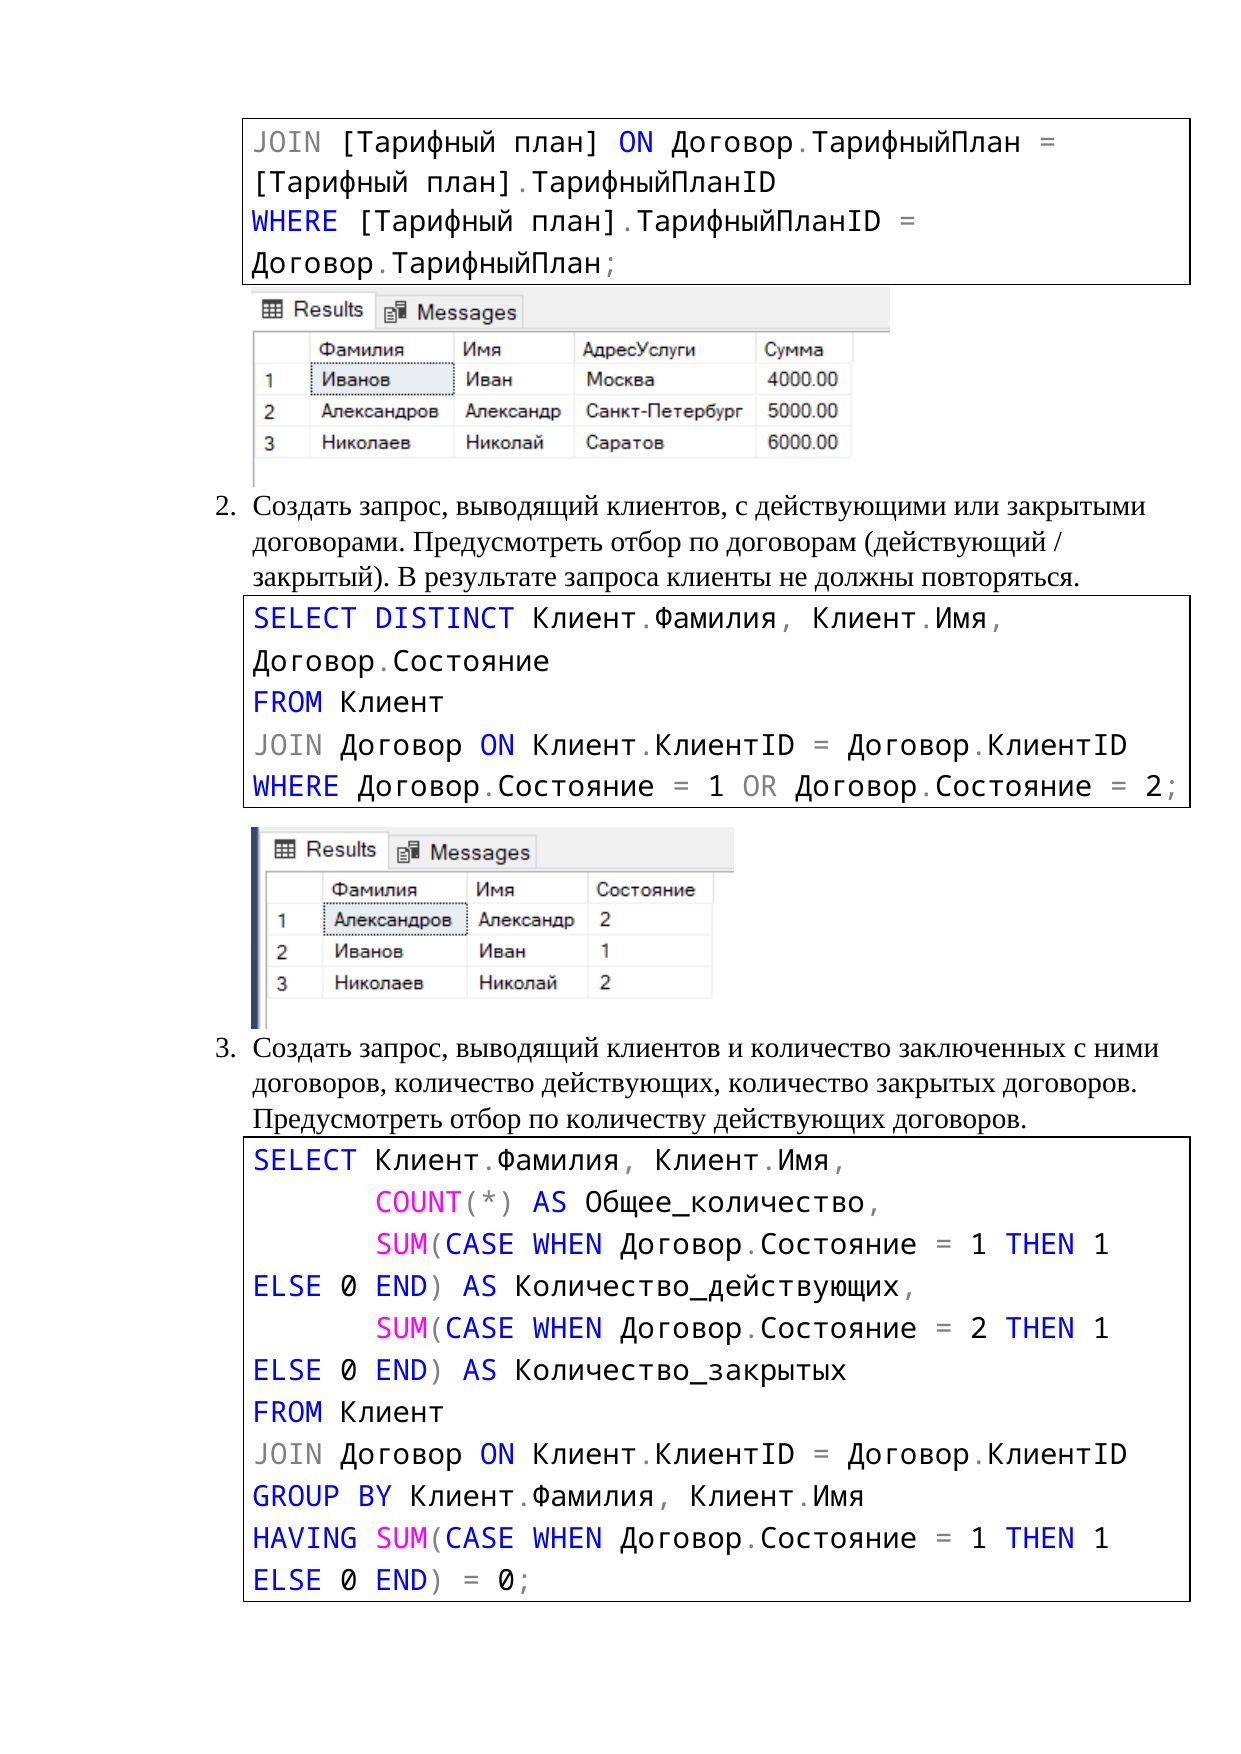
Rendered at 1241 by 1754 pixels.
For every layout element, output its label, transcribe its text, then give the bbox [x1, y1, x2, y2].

list SELECT Клиент.Фамилия, Клиент.Имя, [244, 1138, 1189, 1178]
list WHERE Договор.Состояние = 1 OR Договор.Состояние = 2; [244, 763, 1189, 807]
list FROM Клиент [244, 679, 1189, 721]
list JOIN Договор ON Клиент.КлиентID = Договор.КлиентID [244, 721, 1189, 763]
text WHERE [Тарифный план].ТарифныйПланID = Договор.ТарифныйПлан; [243, 197, 1189, 284]
list SUM(CASE WHEN Договор.Состояние = 1 THEN 1 ELSE 0 END) AS Количество_действующих, [244, 1220, 1189, 1304]
list SUM(CASE WHEN Договор.Состояние = 2 THEN 1 ELSE 0 END) AS Количество_закрытых [244, 1304, 1189, 1388]
list COUNT(*) AS Общее_количество, [244, 1178, 1189, 1220]
list JOIN Договор ON Клиент.КлиентID = Договор.КлиентID [244, 1430, 1189, 1472]
picture [251, 827, 734, 1029]
picture [251, 287, 890, 487]
list Создать запрос, выводящий клиентов и количество заключенных с ними договоров, количество действующих, количество закрытых договоров. Предусмотреть отбор по количеству действующих договоров. [215, 1030, 1181, 1134]
list FROM Клиент [244, 1388, 1189, 1430]
list SELECT DISTINCT Клиент.Фамилия, Клиент.Имя, Договор.Состояние [244, 596, 1189, 679]
list HAVING SUM(CASE WHEN Договор.Состояние = 1 THEN 1 ELSE 0 END) = 0; [244, 1514, 1189, 1601]
list GROUP BY Клиент.Фамилия, Клиент.Имя [244, 1472, 1189, 1514]
list Создать запрос, выводящий клиентов, с действующими или закрытыми договорами. Предусмотреть отбор по договорам (действующий / закрытый). В результате запроса клиенты не должны повторяться. [215, 488, 1181, 593]
text JOIN [Тарифный план] ON Договор.ТарифныйПлан = [Тарифный план].ТарифныйПланID [243, 119, 1189, 197]
